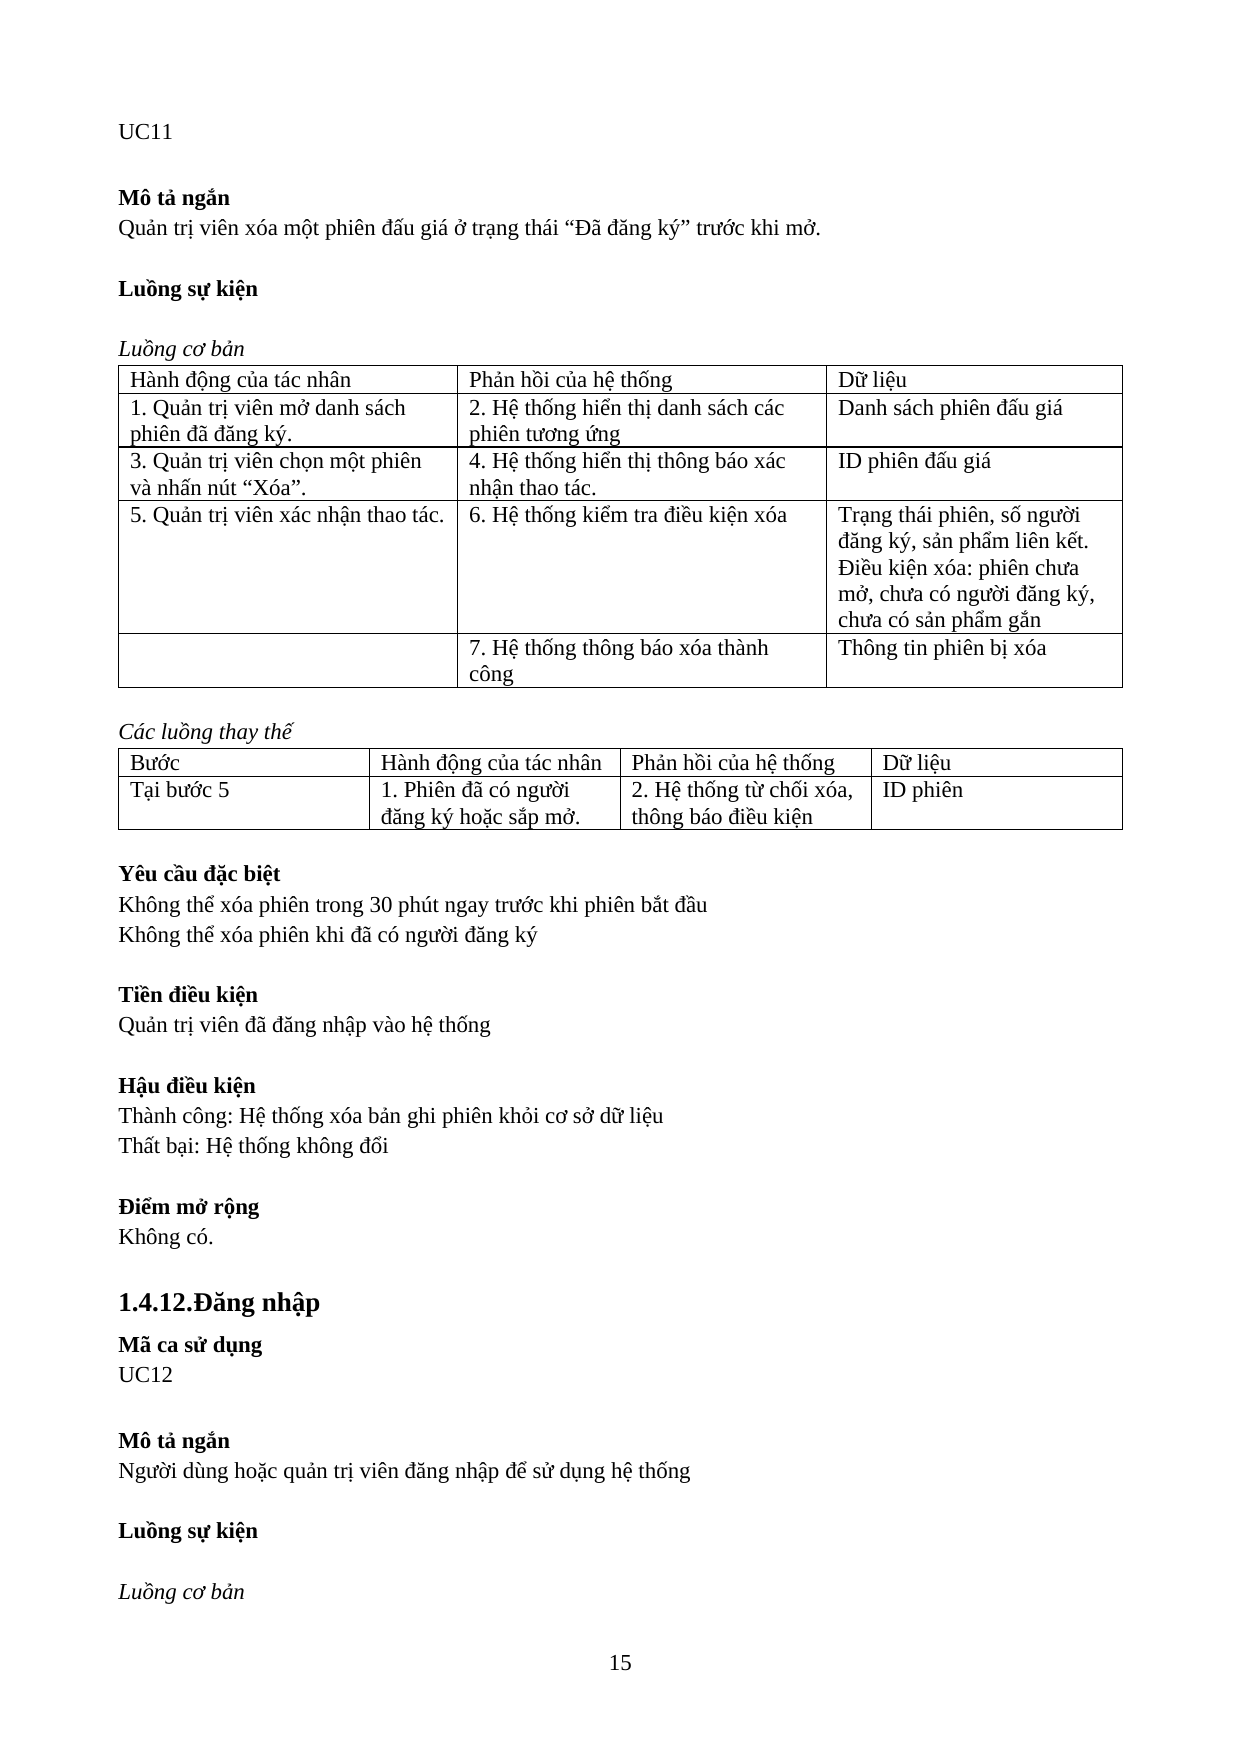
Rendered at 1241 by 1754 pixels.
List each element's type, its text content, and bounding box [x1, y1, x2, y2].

text UC12 [118, 1361, 1122, 1387]
table_cell Tại bước 5 [119, 777, 369, 829]
text Yêu cầu đặc biệt [118, 861, 1122, 887]
table_header Dữ liệu [827, 366, 1122, 393]
text UC11 [118, 118, 1122, 144]
text Tiền điều kiện [118, 981, 1122, 1008]
text Hậu điều kiện [118, 1072, 1122, 1098]
text Luồng sự kiện [118, 274, 1122, 301]
table_cell 2. Hệ thống từ chối xóa, thông báo điều kiện [621, 777, 871, 829]
table_cell 1. Quản trị viên mở danh sách phiên đã đăng ký. [119, 394, 457, 446]
text Không thể xóa phiên trong 30 phút ngay trước khi phiên bắt đầu [118, 891, 1122, 917]
table_cell 3. Quản trị viên chọn một phiên và nhấn nút “Xóa”. [119, 448, 457, 500]
table_cell 7. Hệ thống thông báo xóa thành công [458, 634, 826, 687]
table_cell 6. Hệ thống kiểm tra điều kiện xóa [458, 501, 826, 633]
text Mô tả ngắn [118, 184, 1122, 210]
text Quản trị viên đã đăng nhập vào hệ thống [118, 1012, 1122, 1038]
text Thất bại: Hệ thống không đổi [118, 1132, 1122, 1159]
table_cell 5. Quản trị viên xác nhận thao tác. [119, 501, 457, 633]
table_header Phản hồi của hệ thống [458, 366, 826, 393]
table_header Dữ liệu [872, 749, 1122, 776]
table_cell ID phiên đấu giá [827, 448, 1122, 500]
table_cell ID phiên [872, 777, 1122, 829]
table_cell Danh sách phiên đấu giá [827, 394, 1122, 446]
text Mô tả ngắn [118, 1427, 1122, 1453]
text Người dùng hoặc quản trị viên đăng nhập để sử dụng hệ thống [118, 1457, 1122, 1483]
text Mã ca sử dụng [118, 1331, 1122, 1357]
text Các luồng thay thế [118, 718, 1122, 744]
table_header Hành động của tác nhân [370, 749, 620, 776]
table_cell Trạng thái phiên, số người đăng ký, sản phẩm liên kết. Điều kiện xóa: phiên chưa mở, chưa có người đăng ký, chưa có sản phẩm gắn [827, 501, 1122, 633]
table_header Hành động của tác nhân [119, 366, 457, 393]
text Luồng cơ bản [118, 335, 1122, 361]
text Thành công: Hệ thống xóa bản ghi phiên khỏi cơ sở dữ liệu [118, 1102, 1122, 1128]
table_cell 1. Phiên đã có người đăng ký hoặc sắp mở. [370, 777, 620, 829]
text Quản trị viên xóa một phiên đấu giá ở trạng thái “Đã đăng ký” trước khi mở. [118, 214, 1122, 241]
text Luồng sự kiện [118, 1517, 1122, 1544]
subtitle Đăng nhập [118, 1287, 1122, 1318]
text Không thể xóa phiên khi đã có người đăng ký [118, 921, 1122, 947]
table_cell [119, 634, 457, 687]
table_header Bước [119, 749, 369, 776]
table_cell 4. Hệ thống hiển thị thông báo xác nhận thao tác. [458, 448, 826, 500]
text Luồng cơ bản [118, 1578, 1122, 1604]
table_cell Thông tin phiên bị xóa [827, 634, 1122, 687]
table_cell 2. Hệ thống hiển thị danh sách các phiên tương ứng [458, 394, 826, 446]
text Không có. [118, 1223, 1122, 1249]
table_header Phản hồi của hệ thống [621, 749, 871, 776]
text Điểm mở rộng [118, 1193, 1122, 1219]
